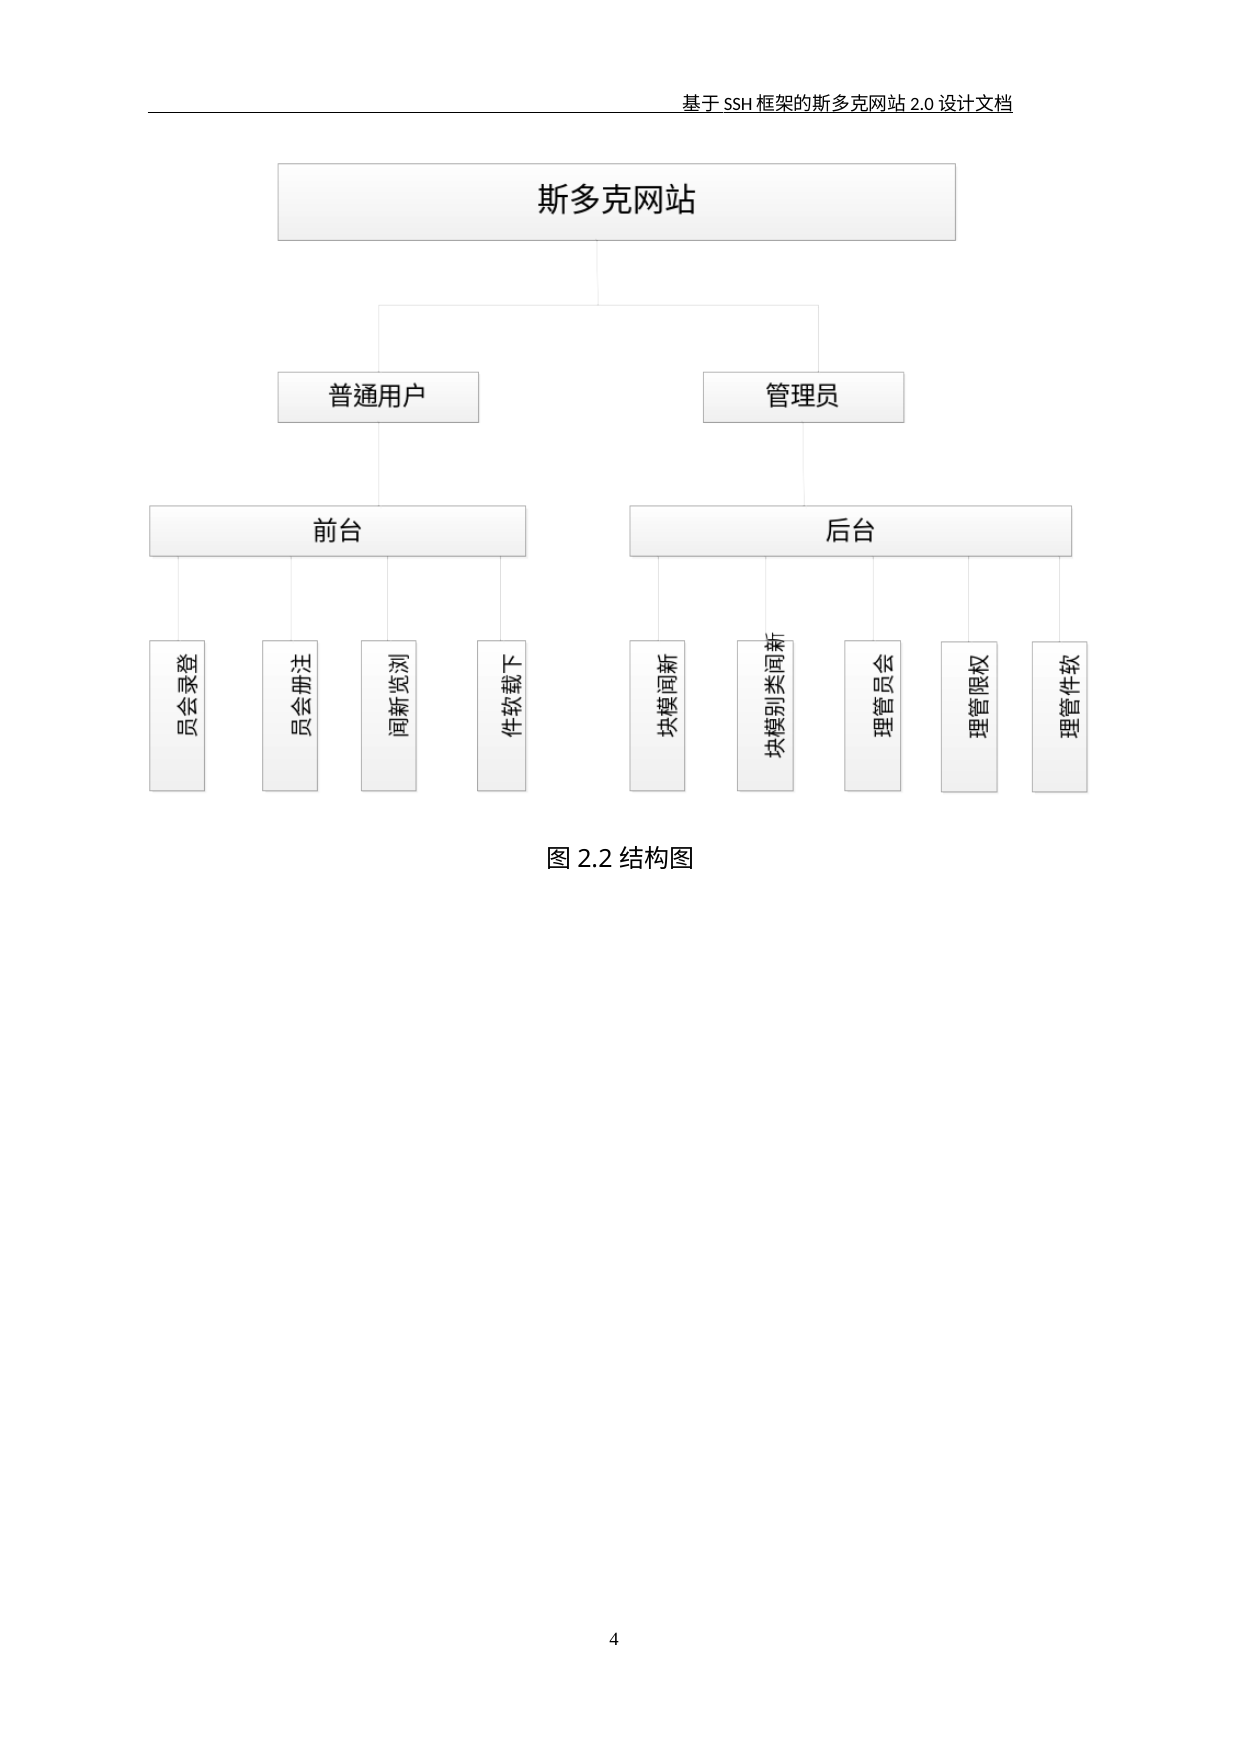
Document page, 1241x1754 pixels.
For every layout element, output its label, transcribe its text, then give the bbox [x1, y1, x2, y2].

text 图 2.2 结构图 [148, 824, 1092, 889]
